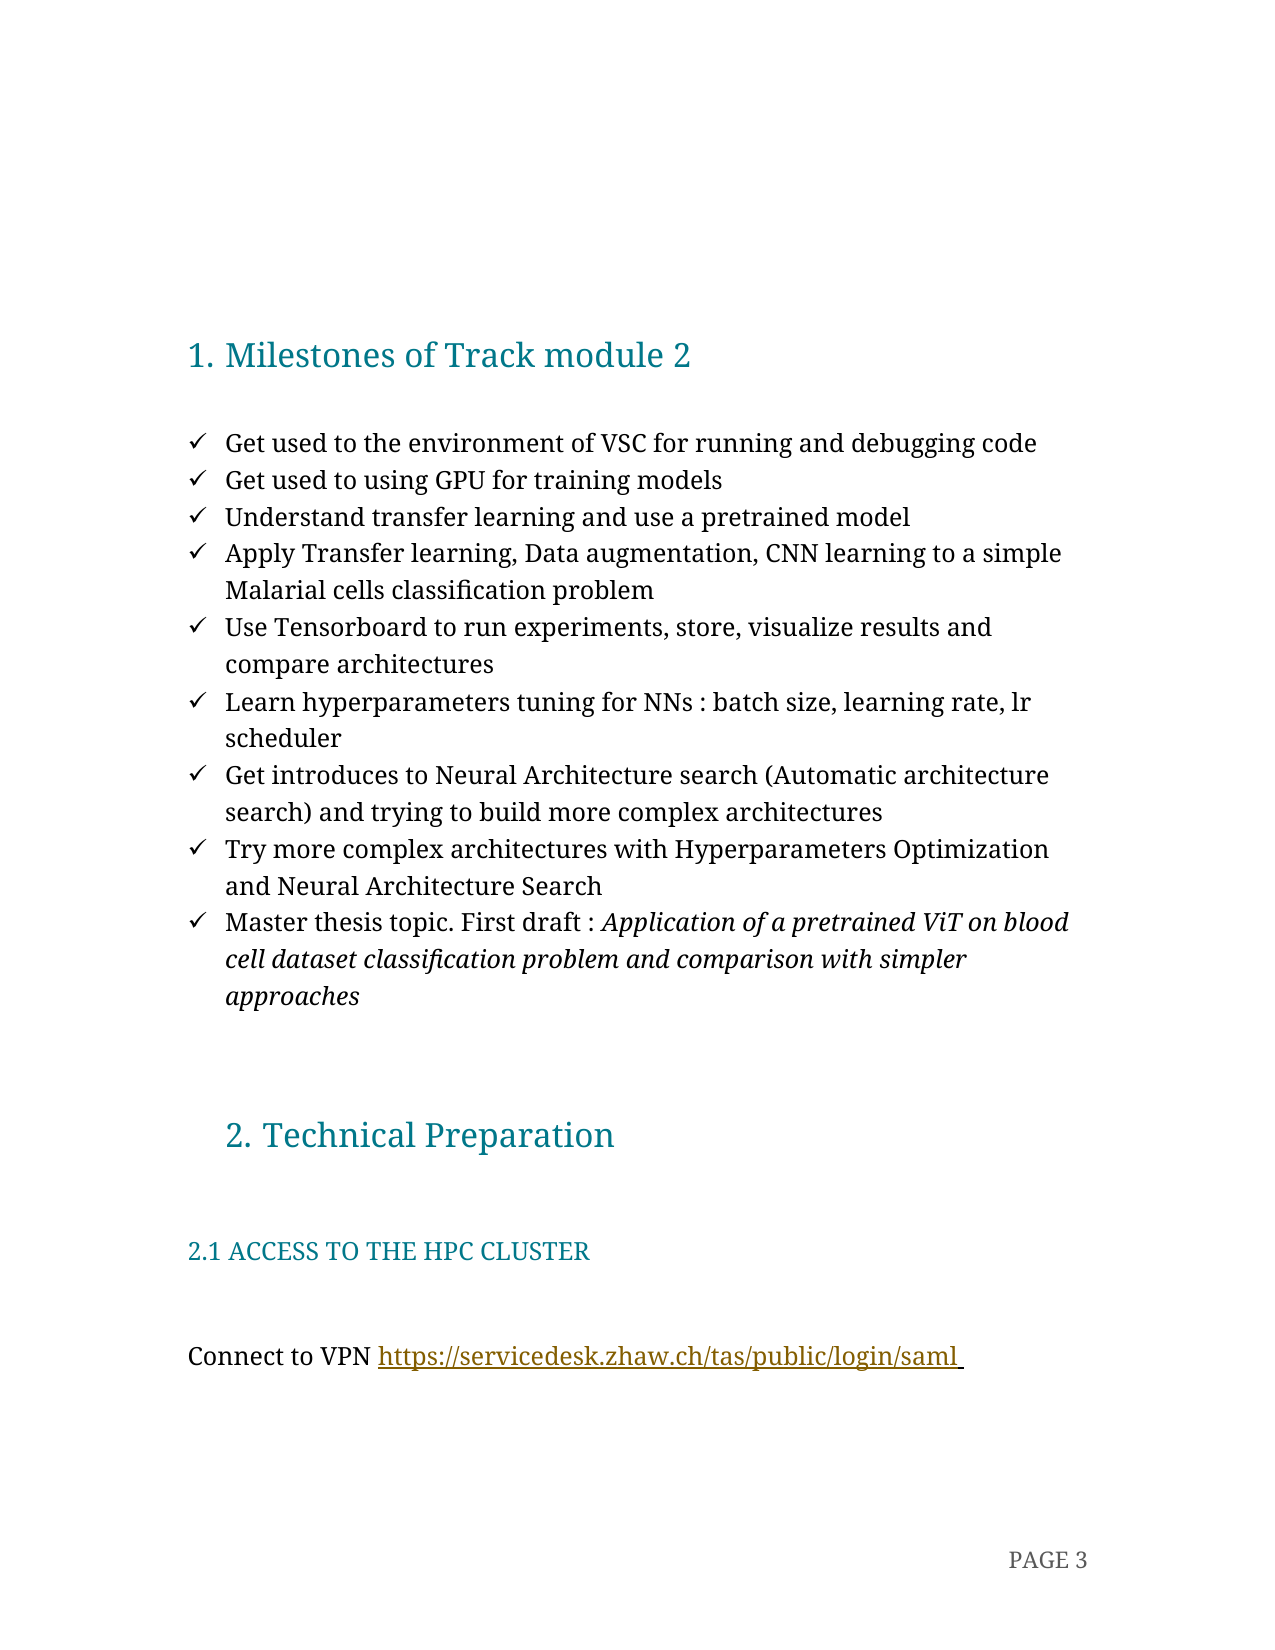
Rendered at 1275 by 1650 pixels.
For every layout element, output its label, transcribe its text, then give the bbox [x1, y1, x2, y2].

list Get used to the environment of VSC for running and debugging code [187, 426, 1087, 460]
list Master thesis topic. First draft : Application of a pretrained ViT on blood cell dataset classification problem and comparison with simpler approaches [187, 905, 1087, 1012]
subtitle Milestones of Track module 2 [187, 332, 1087, 377]
list Use Tensorboard to run experiments, store, visualize results and compare architectures [187, 609, 1087, 681]
list Apply Transfer learning, Data augmentation, CNN learning to a simple Malarial cells classification problem [187, 536, 1087, 607]
list Get used to using GPU for training models [187, 462, 1087, 496]
subtitle Technical Preparation [225, 1111, 1087, 1157]
list Understand transfer learning and use a pretrained model [187, 499, 1087, 533]
text Connect to VPN https://servicedesk.zhaw.ch/tas/public/login/saml [187, 1338, 1087, 1372]
list Try more complex architectures with Hyperparameters Optimization and Neural Architecture Search [187, 831, 1087, 902]
list Get introduces to Neural Architecture search (Automatic architecture search) and trying to build more complex architectures [187, 758, 1087, 829]
subtitle 2.1 Access to the HPC cluster [187, 1233, 1087, 1267]
list Learn hyperparameters tuning for NNs : batch size, learning rate, lr scheduler [187, 684, 1087, 755]
